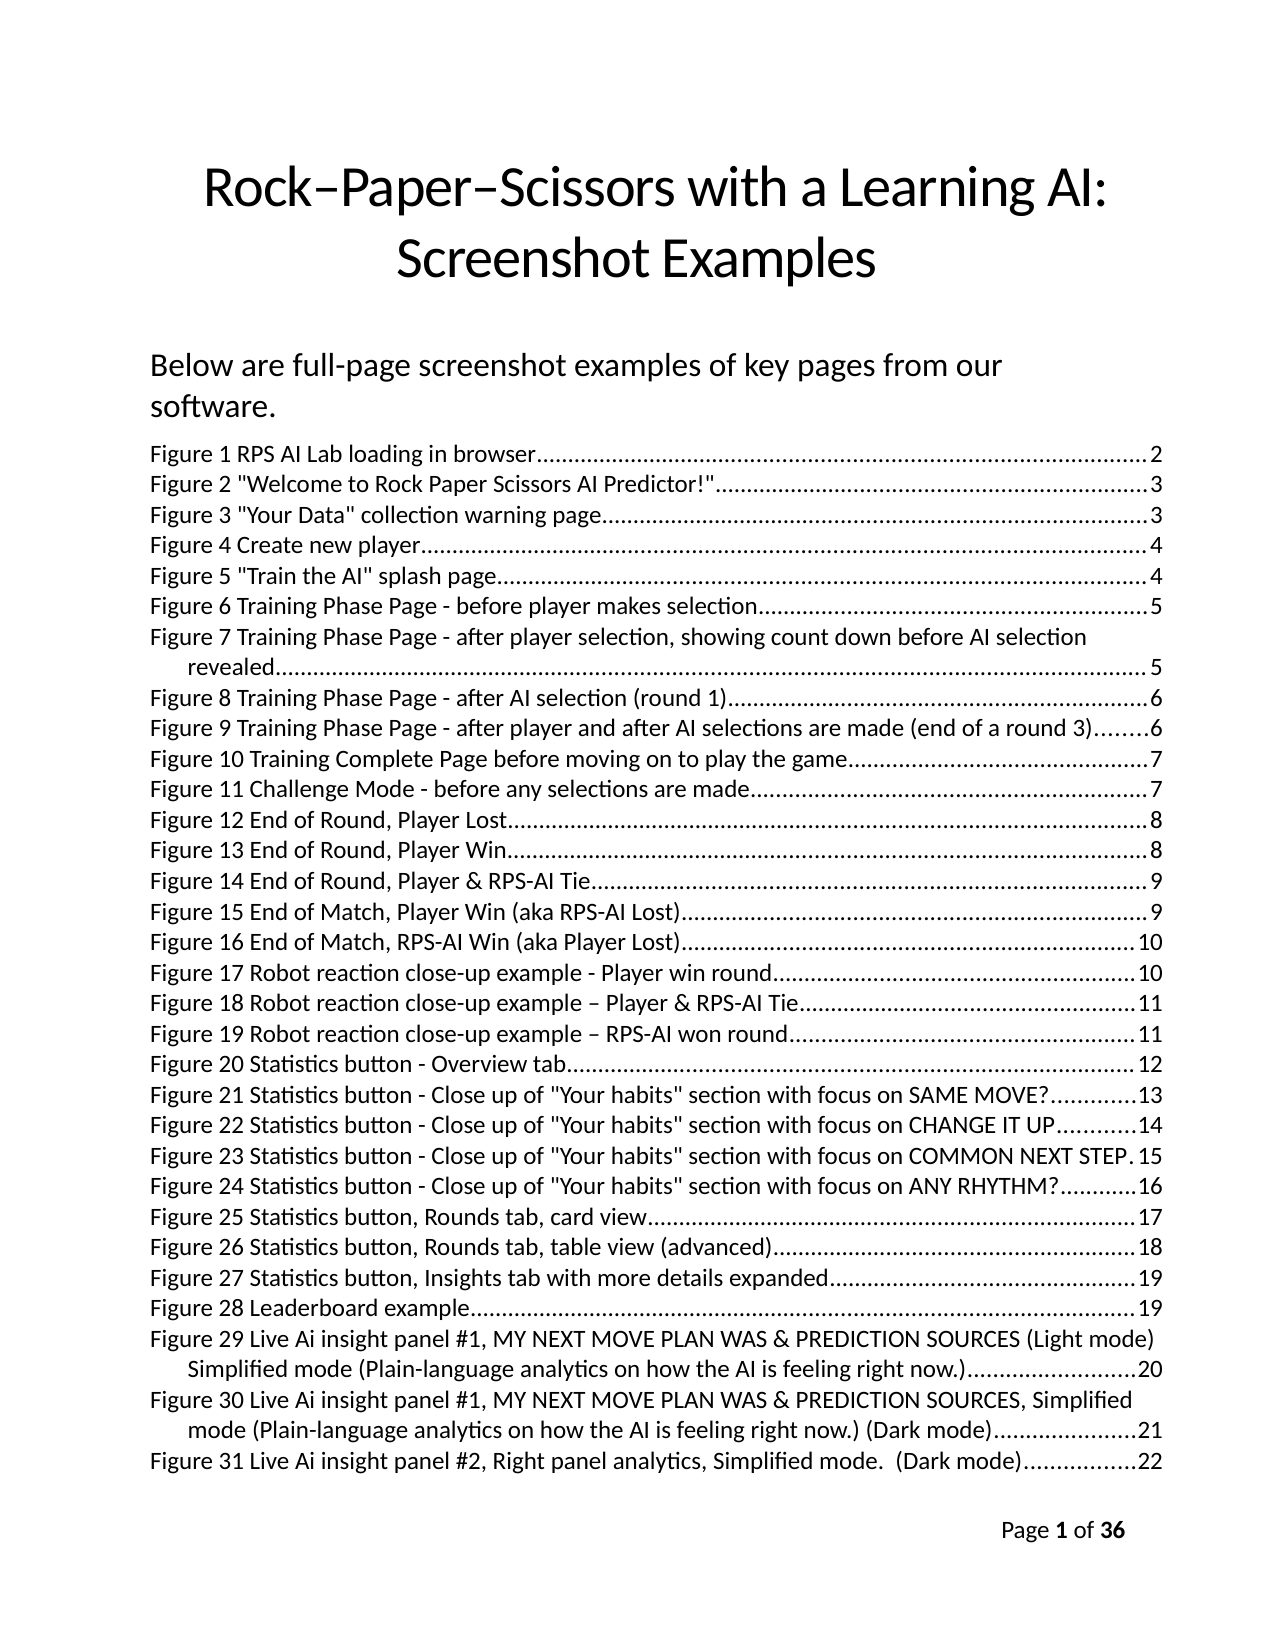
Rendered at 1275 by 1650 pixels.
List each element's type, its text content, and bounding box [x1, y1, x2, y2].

text Below are full-page screenshot examples of key pages from our software. [150, 344, 1125, 425]
text Figure 3 "Your Data" collection warning page 3 [150, 499, 1162, 529]
text Figure 30 Live Ai insight panel #1, MY NEXT MOVE PLAN WAS & PREDICTION SOURCES, Simplified mode (Plain-language analytics on how the AI is feeling right now.) (Dark mode) 21 [150, 1384, 1162, 1445]
text Figure 5 "Train the AI" splash page 4 [150, 560, 1162, 590]
text Figure 18 Robot reaction close-up example – Player & RPS-AI Tie 11 [150, 987, 1162, 1018]
text Figure 31 Live Ai insight panel #2, Right panel analytics, Simplified mode. (Dark mode) 22 [150, 1445, 1162, 1476]
text Figure 24 Statistics button - Close up of "Your habits" section with focus on ANY RHYTHM? 16 [150, 1170, 1162, 1201]
text Figure 22 Statistics button - Close up of "Your habits" section with focus on CHANGE IT UP 14 [150, 1109, 1162, 1140]
text Figure 2 "Welcome to Rock Paper Scissors AI Predictor!" 3 [150, 468, 1162, 499]
text Figure 6 Training Phase Page - before player makes selection 5 [150, 590, 1162, 621]
text Figure 19 Robot reaction close-up example – RPS-AI won round 11 [150, 1018, 1162, 1048]
text Figure 28 Leaderboard example 19 [150, 1292, 1162, 1323]
text Figure 20 Statistics button - Overview tab 12 [150, 1048, 1162, 1079]
title Rock–Paper–Scissors with a Learning AI: Screenshot Examples [150, 150, 1125, 292]
text Figure 11 Challenge Mode - before any selections are made 7 [150, 773, 1162, 804]
text Figure 1 RPS AI Lab loading in browser 2 [150, 438, 1162, 468]
text Figure 16 End of Match, RPS-AI Win (aka Player Lost) 10 [150, 926, 1162, 957]
text Figure 4 Create new player 4 [150, 529, 1162, 560]
text Figure 15 End of Match, Player Win (aka RPS-AI Lost) 9 [150, 896, 1162, 926]
text Figure 26 Statistics button, Rounds tab, table view (advanced) 18 [150, 1231, 1162, 1262]
text Figure 23 Statistics button - Close up of "Your habits" section with focus on COMMON NEXT STEP 15 [150, 1140, 1162, 1170]
text Figure 10 Training Complete Page before moving on to play the game 7 [150, 743, 1162, 773]
text Figure 8 Training Phase Page - after AI selection (round 1) 6 [150, 682, 1162, 712]
text Figure 29 Live Ai insight panel #1, MY NEXT MOVE PLAN WAS & PREDICTION SOURCES (Light mode) Simplified mode (Plain-language analytics on how the AI is feeling right now.) 20 [150, 1323, 1162, 1384]
text Figure 21 Statistics button - Close up of "Your habits" section with focus on SAME MOVE? 13 [150, 1079, 1162, 1109]
text Figure 27 Statistics button, Insights tab with more details expanded 19 [150, 1262, 1162, 1292]
text Figure 13 End of Round, Player Win 8 [150, 834, 1162, 865]
text Figure 14 End of Round, Player & RPS-AI Tie 9 [150, 865, 1162, 896]
text Figure 25 Statistics button, Rounds tab, card view 17 [150, 1201, 1162, 1231]
text Figure 7 Training Phase Page - after player selection, showing count down before AI selection revealed 5 [150, 621, 1162, 682]
text Figure 12 End of Round, Player Lost 8 [150, 804, 1162, 834]
text Figure 17 Robot reaction close-up example - Player win round 10 [150, 957, 1162, 987]
text Figure 9 Training Phase Page - after player and after AI selections are made (end of a round 3) 6 [150, 712, 1162, 743]
